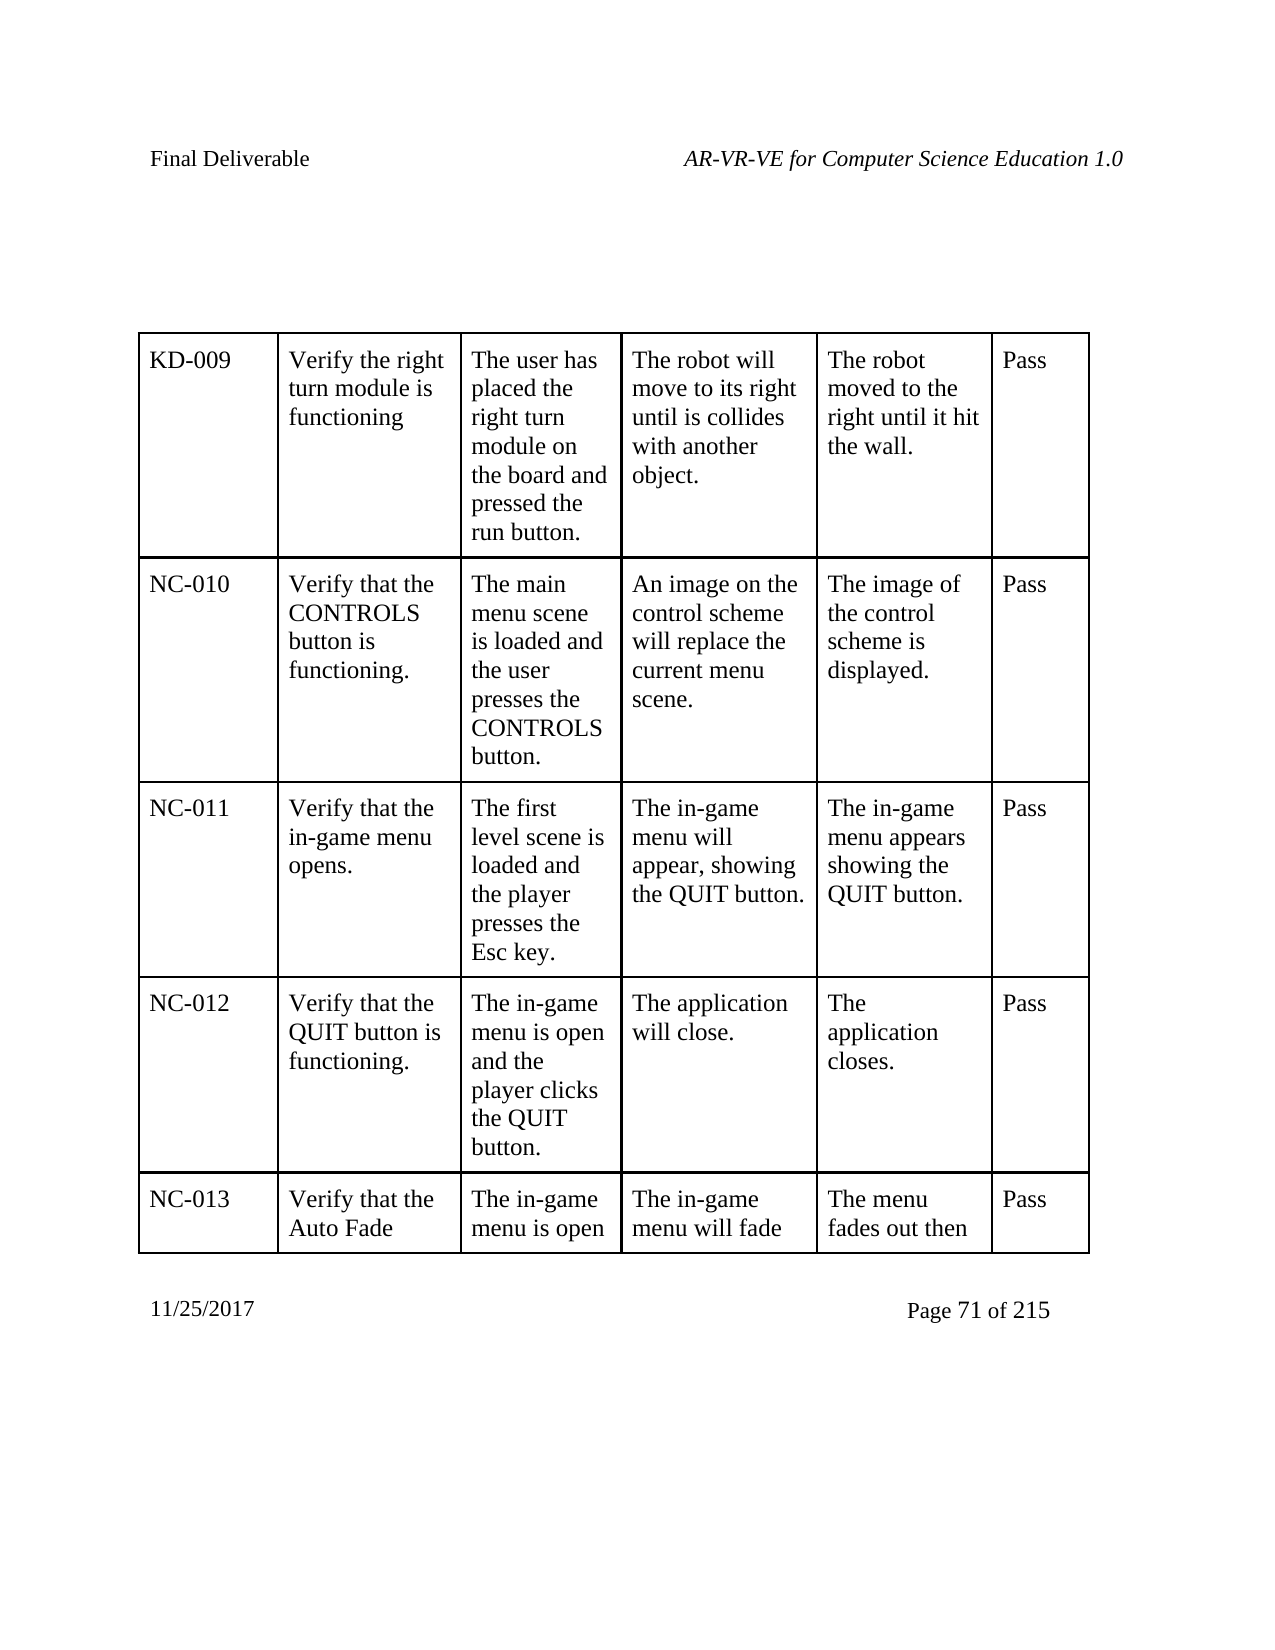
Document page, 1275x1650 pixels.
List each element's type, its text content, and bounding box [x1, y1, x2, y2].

table_cell NC-011 [140, 783, 277, 976]
table_cell KD-009 [140, 334, 277, 556]
table_cell Verify that the in-game menu opens. [279, 783, 460, 976]
table_cell Verify that the CONTROLS button is functioning. [279, 559, 460, 781]
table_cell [279, 1174, 460, 1252]
table_cell Pass [993, 978, 1088, 1171]
table_cell NC-013 [140, 1174, 277, 1252]
table_cell The application will close. [623, 978, 816, 1171]
table_cell The image of the control scheme is displayed. [818, 559, 991, 781]
table_cell The in-game menu will appear, showing the QUIT button. [623, 783, 816, 976]
table_cell The robot moved to the right until it hit the wall. [818, 334, 991, 556]
table_cell Verify that the QUIT button is functioning. [279, 978, 460, 1171]
table_cell The main menu scene is loaded and the user presses the CONTROLS button. [462, 559, 620, 781]
table_cell The in-game menu is open and the player clicks the QUIT button. [462, 978, 620, 1171]
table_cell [818, 1174, 991, 1252]
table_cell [462, 1174, 620, 1252]
table_cell NC-010 [140, 559, 277, 781]
table_cell The in-game menu appears showing the QUIT button. [818, 783, 991, 976]
table_cell The first level scene is loaded and the player presses the Esc key. [462, 783, 620, 976]
table_cell The robot will move to its right until is collides with another object. [623, 334, 816, 556]
table_cell The user has placed the right turn module on the board and pressed the run button. [462, 334, 620, 556]
table_cell The application closes. [818, 978, 991, 1171]
table_cell Pass [993, 783, 1088, 976]
table_cell NC-012 [140, 978, 277, 1171]
table_cell Verify the right turn module is functioning [279, 334, 460, 556]
table_cell Pass [993, 334, 1088, 556]
table_cell Pass [993, 1174, 1088, 1252]
table_cell An image on the control scheme will replace the current menu scene. [623, 559, 816, 781]
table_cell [623, 1174, 816, 1252]
table_cell Pass [993, 559, 1088, 781]
